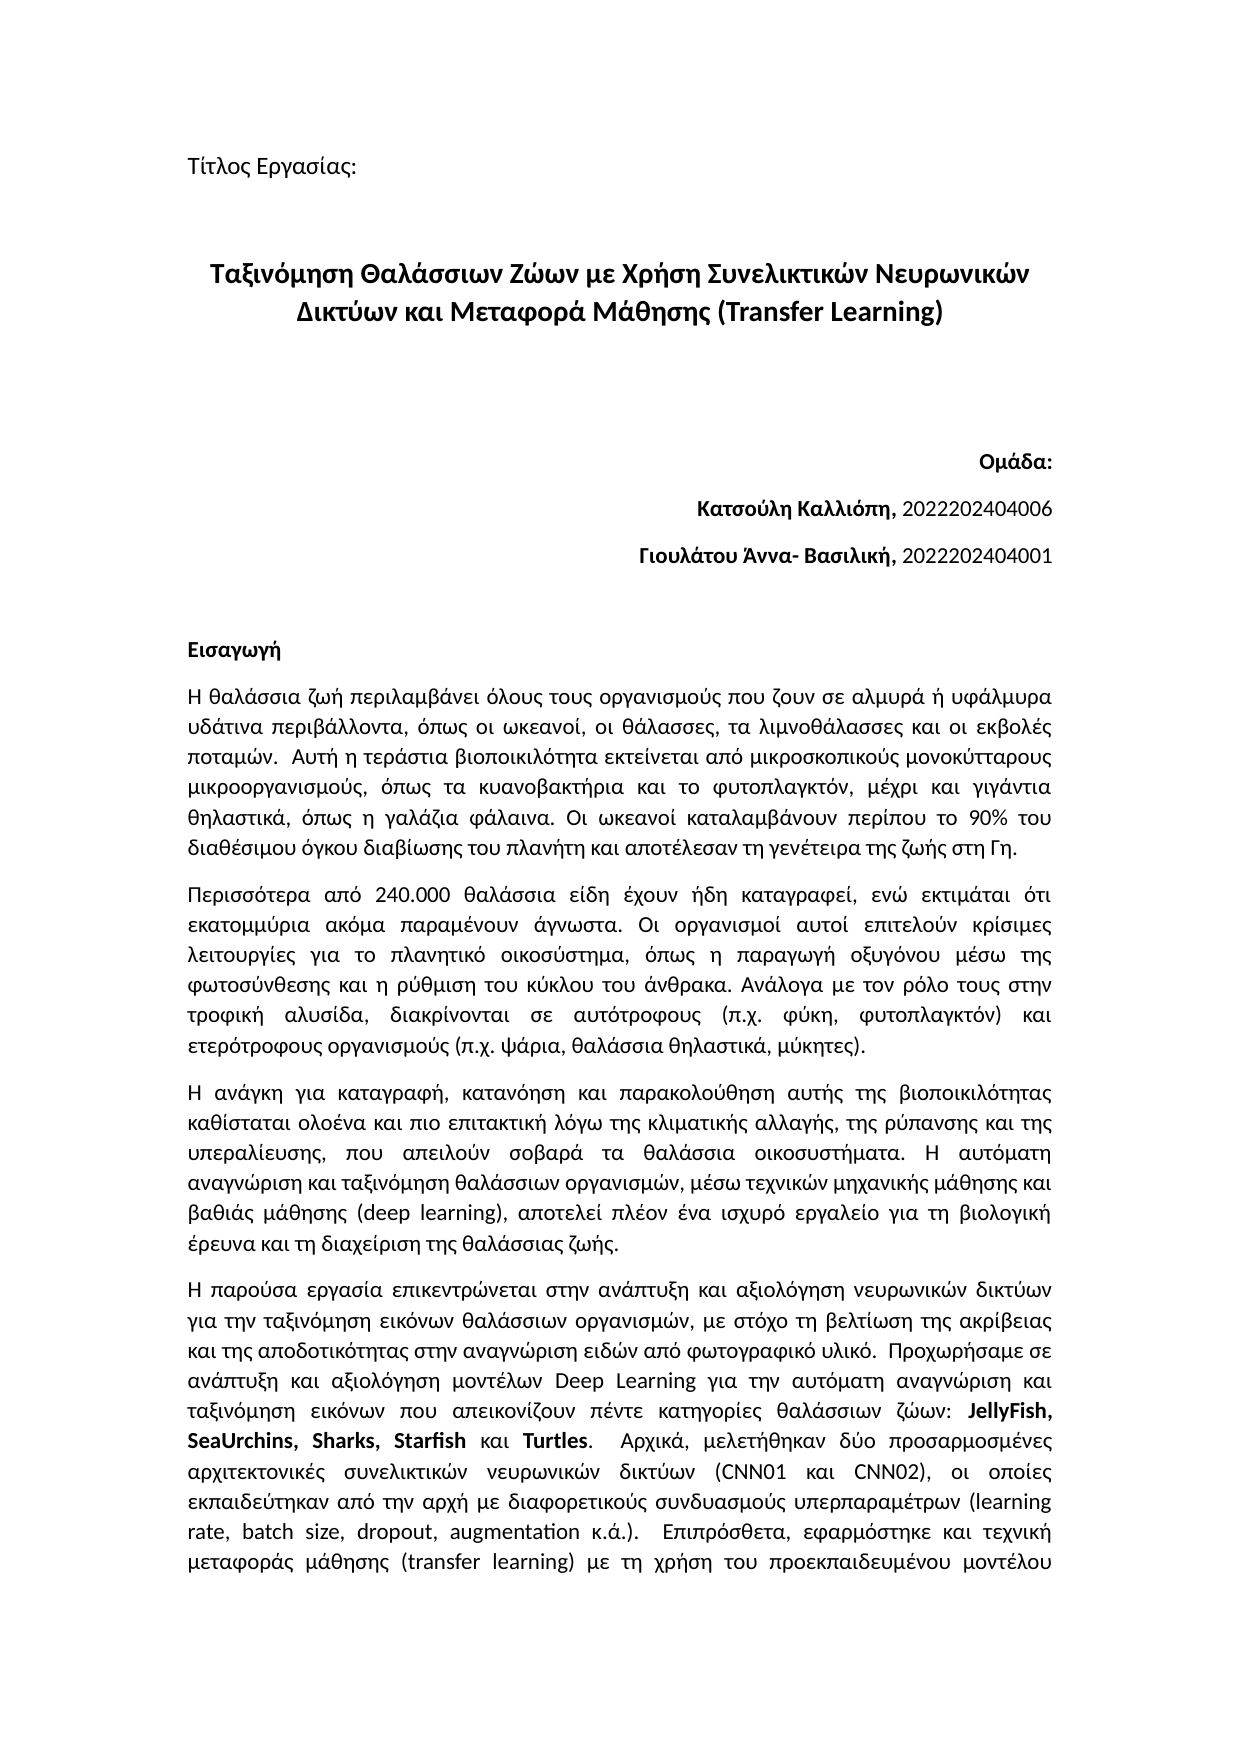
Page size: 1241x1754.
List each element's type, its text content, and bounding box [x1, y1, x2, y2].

text Γιουλάτου Άννα- Βασιλική, 2022202404001 [187, 541, 1053, 569]
text Ομάδα: [187, 447, 1053, 475]
text Η θαλάσσια ζωή περιλαμβάνει όλους τους οργανισμούς που ζουν σε αλμυρά ή υφάλμυρα υδάτινα περιβάλλοντα, όπως οι ωκεανοί, οι θάλασσες, τα λιμνοθάλασσες και οι εκβολές ποταμών. Αυτή η τεράστια βιοποικιλότητα εκτείνεται από μικροσκοπικούς μονοκύτταρους μικροοργανισμούς, όπως τα κυανοβακτήρια και το φυτοπλαγκτόν, μέχρι και γιγάντια θηλαστικά, όπως η γαλάζια φάλαινα. Οι ωκεανοί καταλαμβάνουν περίπου το 90% του διαθέσιμου όγκου διαβίωσης του πλανήτη και αποτέλεσαν τη γενέτειρα της ζωής στη Γη. [187, 682, 1053, 861]
text Τίτλος Εργασίας: [187, 150, 1053, 181]
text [187, 1276, 1053, 1575]
text Περισσότερα από 240.000 θαλάσσια είδη έχουν ήδη καταγραφεί, ενώ εκτιμάται ότι εκατομμύρια ακόμα παραμένουν άγνωστα. Οι οργανισμοί αυτοί επιτελούν κρίσιμες λειτουργίες για το πλανητικό οικοσύστημα, όπως η παραγωγή οξυγόνου μέσω της φωτοσύνθεσης και η ρύθμιση του κύκλου του άνθρακα. Ανάλογα με τον ρόλο τους στην τροφική αλυσίδα, διακρίνονται σε αυτότροφους (π.χ. φύκη, φυτοπλαγκτόν) και ετερότροφους οργανισμούς (π.χ. ψάρια, θαλάσσια θηλαστικά, μύκητες). [187, 880, 1053, 1059]
text Ταξινόμηση Θαλάσσιων Ζώων με Χρήση Συνελικτικών Νευρωνικών Δικτύων και Μεταφορά Μάθησης (Transfer Learning) [187, 255, 1053, 329]
text Εισαγωγή [187, 635, 1053, 663]
text Η ανάγκη για καταγραφή, κατανόηση και παρακολούθηση αυτής της βιοποικιλότητας καθίσταται ολοένα και πιο επιτακτική λόγω της κλιματικής αλλαγής, της ρύπανσης και της υπεραλίευσης, που απειλούν σοβαρά τα θαλάσσια οικοσυστήματα. Η αυτόματη αναγνώριση και ταξινόμηση θαλάσσιων οργανισμών, μέσω τεχνικών μηχανικής μάθησης και βαθιάς μάθησης (deep learning), αποτελεί πλέον ένα ισχυρό εργαλείο για τη βιολογική έρευνα και τη διαχείριση της θαλάσσιας ζωής. [187, 1078, 1053, 1257]
text Κατσούλη Καλλιόπη, 2022202404006 [187, 494, 1053, 522]
